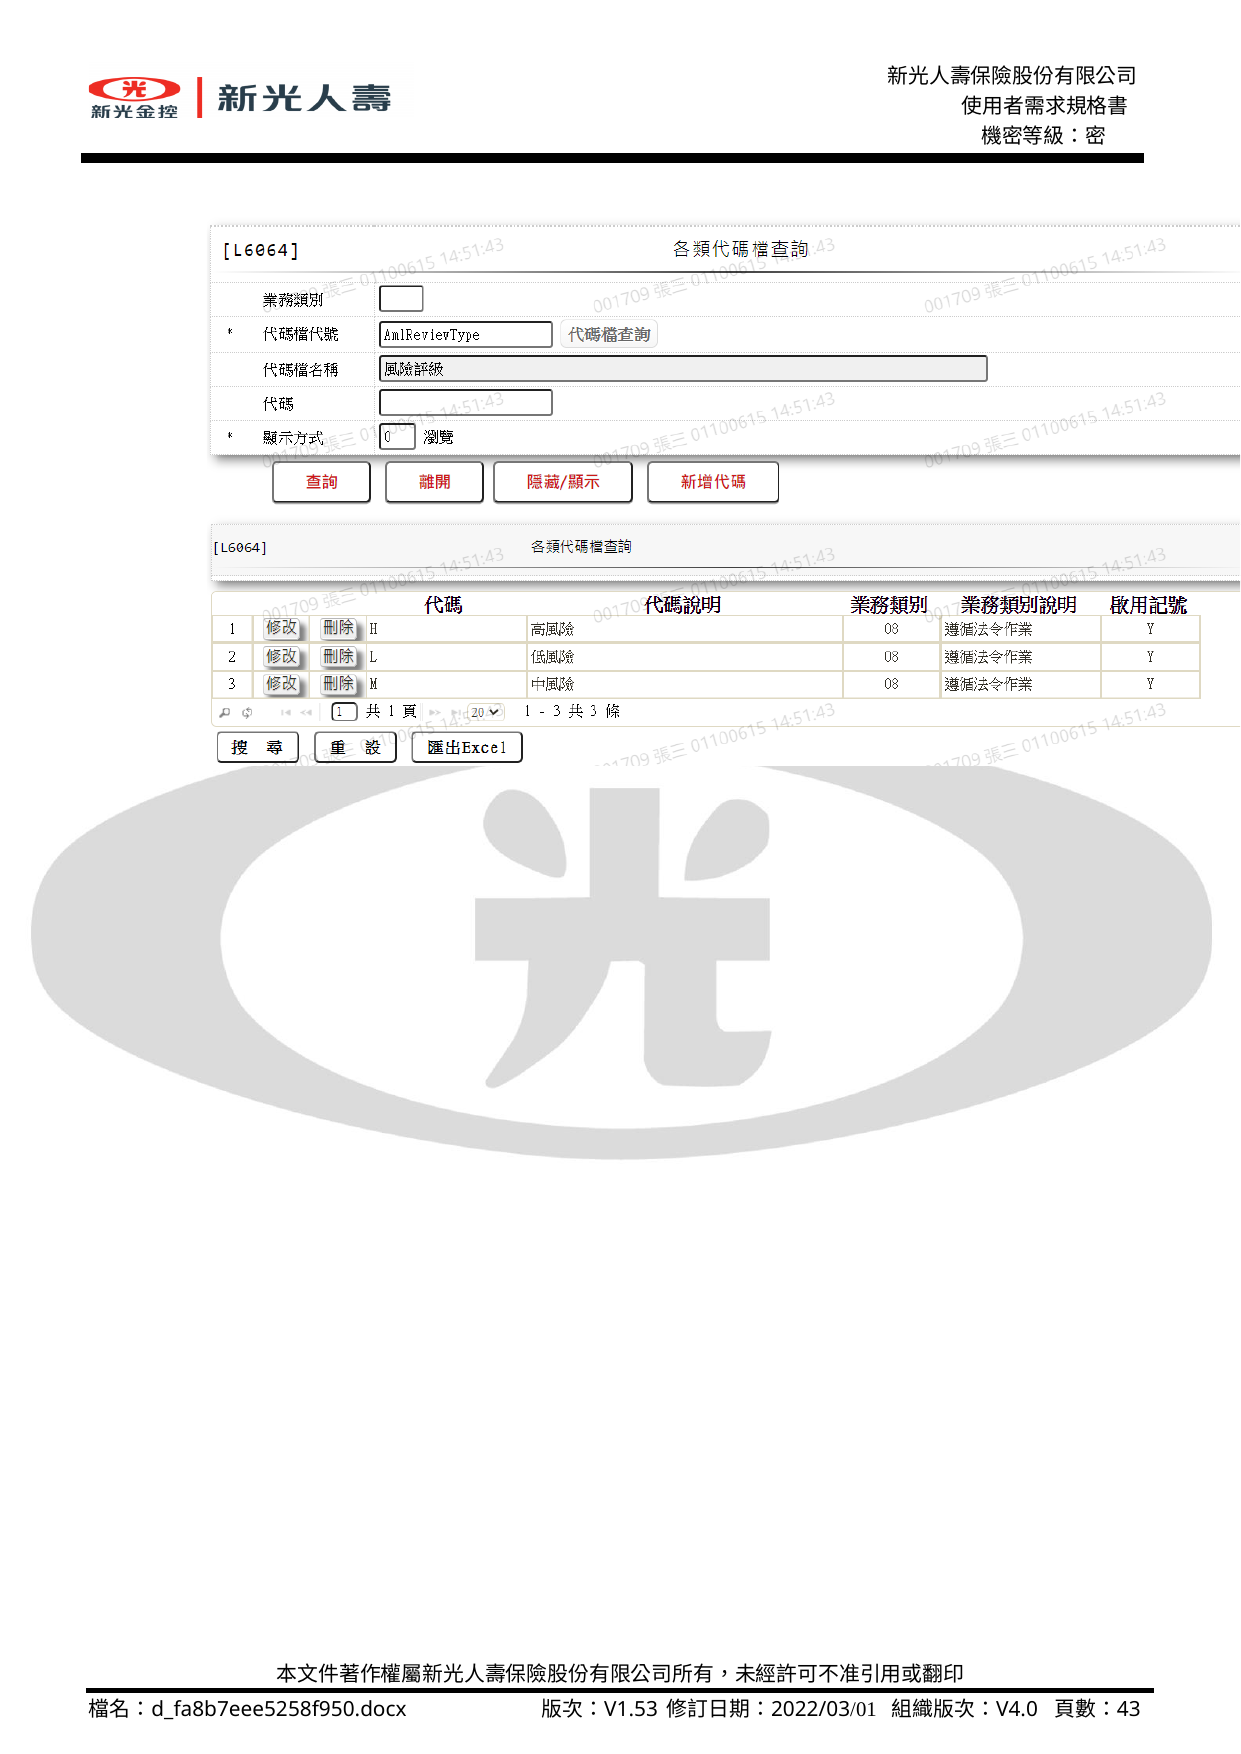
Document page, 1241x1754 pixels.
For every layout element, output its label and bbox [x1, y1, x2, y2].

picture [88, 61, 414, 118]
picture [25, 217, 1241, 1166]
